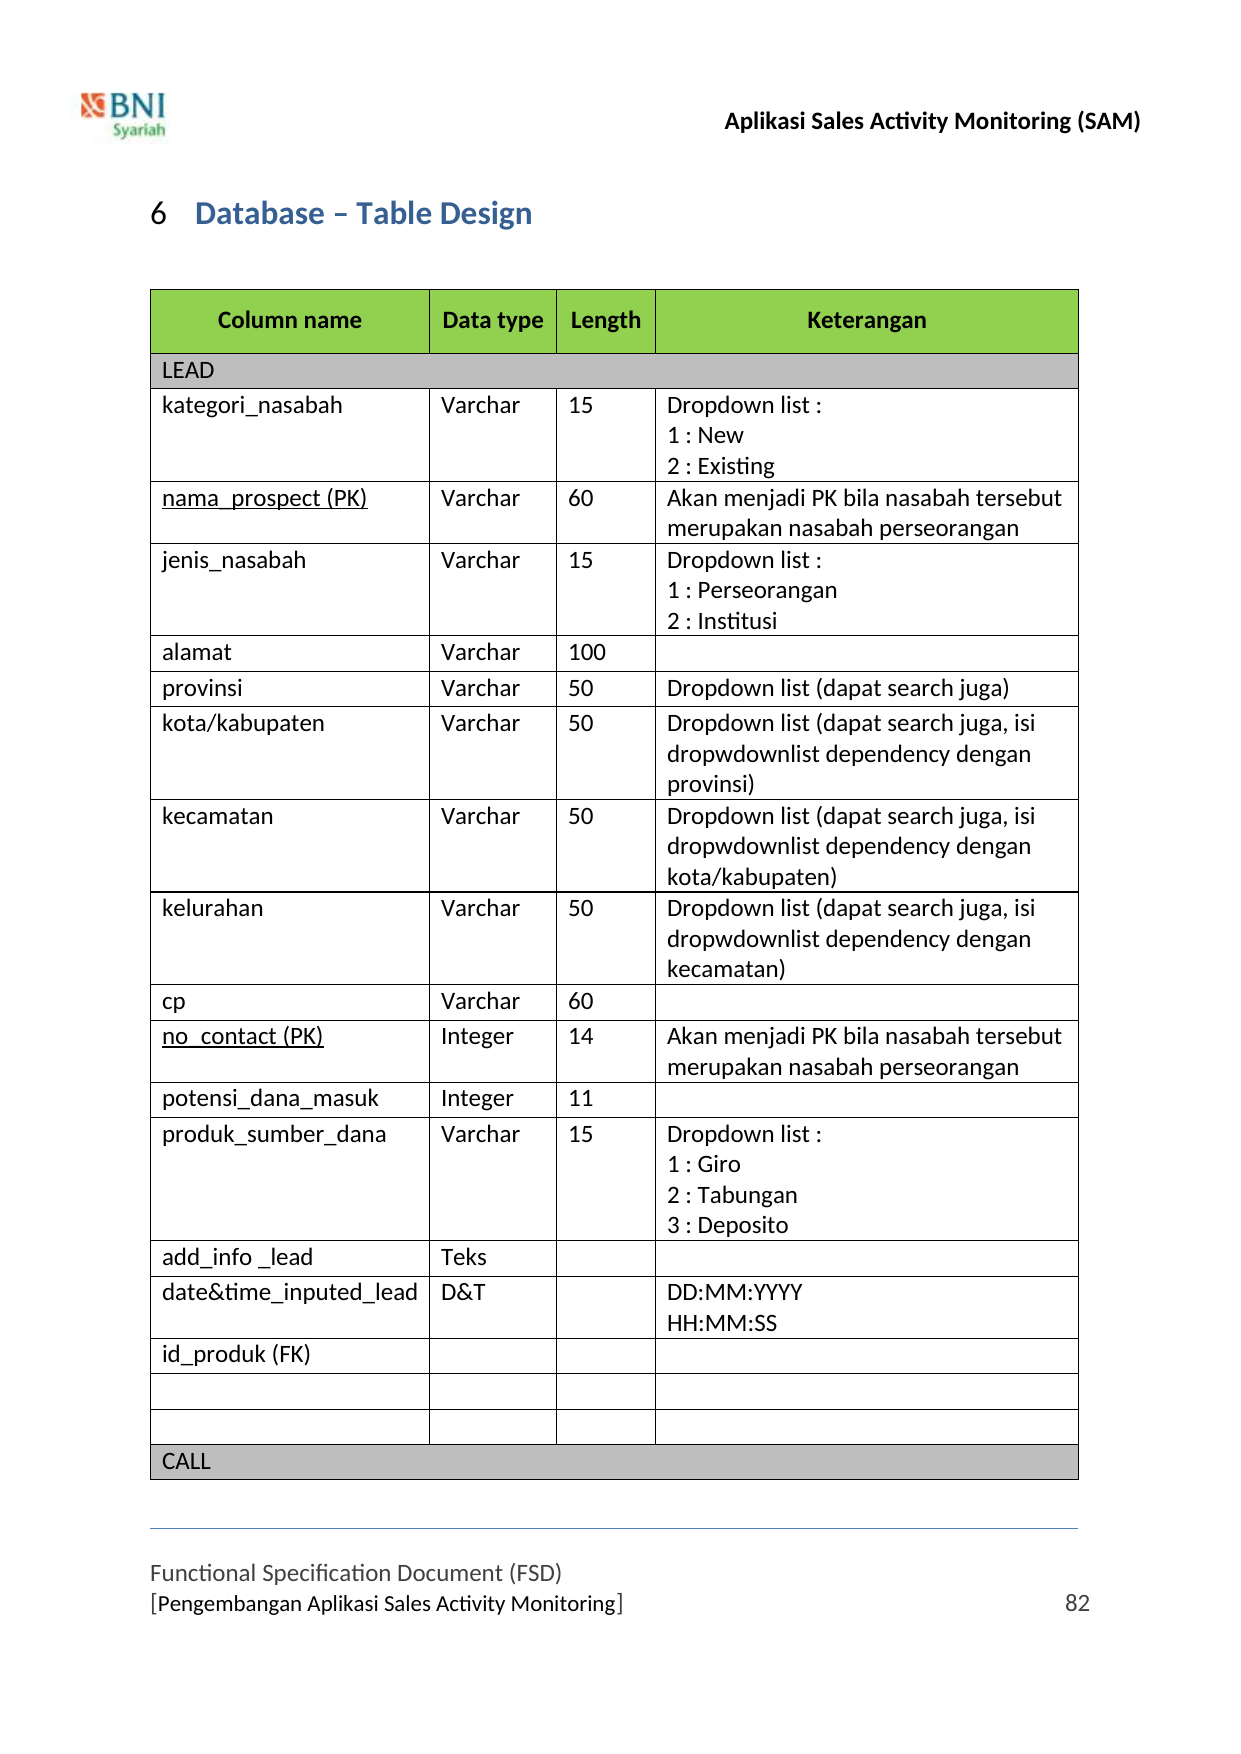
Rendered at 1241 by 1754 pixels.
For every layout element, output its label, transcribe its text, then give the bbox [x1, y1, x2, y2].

table_cell 50 [557, 672, 655, 706]
table_cell [656, 1410, 1078, 1444]
table_cell [557, 1410, 655, 1444]
table_cell kelurahan [151, 893, 429, 984]
table_cell Varchar [430, 544, 556, 635]
table_cell 50 [557, 707, 655, 799]
table_cell nama_prospect (PK) [151, 482, 429, 543]
table_cell [557, 1339, 655, 1373]
table_cell CALL [151, 1445, 1078, 1479]
table_cell 50 [557, 893, 655, 984]
table_cell 15 [557, 389, 655, 481]
table_cell [656, 636, 1078, 671]
table_cell Dropdown list : 1 : Giro 2 : Tabungan 3 : Deposito [656, 1118, 1078, 1240]
table_cell 11 [557, 1083, 655, 1117]
table_cell Akan menjadi PK bila nasabah tersebut merupakan nasabah perseorangan [656, 1021, 1078, 1082]
table_cell Varchar [430, 707, 556, 799]
table_cell Varchar [430, 636, 556, 671]
table_cell 15 [557, 544, 655, 635]
table_cell D&T [430, 1277, 556, 1338]
table_cell [557, 1374, 655, 1408]
table_cell DD:MM:YYYY HH:MM:SS [656, 1277, 1078, 1338]
table_cell 60 [557, 985, 655, 1019]
table_cell Akan menjadi PK bila nasabah tersebut merupakan nasabah perseorangan [656, 482, 1078, 543]
table_header Column name [151, 290, 429, 353]
table_cell [151, 1374, 429, 1408]
table_cell 60 [557, 482, 655, 543]
table_cell no_contact (PK) [151, 1021, 429, 1082]
table_cell [656, 985, 1078, 1019]
table_cell potensi_dana_masuk [151, 1083, 429, 1117]
table_cell 15 [557, 1118, 655, 1240]
table_cell Dropdown list (dapat search juga, isi dropwdownlist dependency dengan provinsi) [656, 707, 1078, 799]
table_header Length [557, 290, 655, 353]
table_cell Varchar [430, 985, 556, 1019]
table_cell Varchar [430, 1118, 556, 1240]
table_cell [151, 1410, 429, 1444]
table_cell Dropdown list : 1 : Perseorangan 2 : Institusi [656, 544, 1078, 635]
table_cell kota/kabupaten [151, 707, 429, 799]
table_cell [557, 1277, 655, 1338]
picture [69, 68, 184, 154]
table_cell [656, 1241, 1078, 1276]
table_cell [430, 1410, 556, 1444]
table_cell provinsi [151, 672, 429, 706]
table_cell id_produk (FK) [151, 1339, 429, 1373]
table_cell jenis_nasabah [151, 544, 429, 635]
table_cell [656, 1083, 1078, 1117]
table_cell Integer [430, 1021, 556, 1082]
table_cell [557, 1241, 655, 1276]
table_cell [656, 1339, 1078, 1373]
table_cell [656, 1374, 1078, 1408]
table_header Keterangan [656, 290, 1078, 353]
table_cell Varchar [430, 672, 556, 706]
table_cell Varchar [430, 389, 556, 481]
table_cell 100 [557, 636, 655, 671]
subtitle Database – Table Design [150, 192, 1078, 233]
table_cell 14 [557, 1021, 655, 1082]
table_cell Varchar [430, 800, 556, 891]
table_cell 50 [557, 800, 655, 891]
table_cell kategori_nasabah [151, 389, 429, 481]
table_cell produk_sumber_dana [151, 1118, 429, 1240]
table_cell Teks [430, 1241, 556, 1276]
table_cell alamat [151, 636, 429, 671]
table_cell cp [151, 985, 429, 1019]
table_cell Dropdown list (dapat search juga, isi dropwdownlist dependency dengan kecamatan) [656, 893, 1078, 984]
table_cell LEAD [151, 354, 1078, 388]
table_cell [430, 1374, 556, 1408]
table_cell Dropdown list (dapat search juga, isi dropwdownlist dependency dengan kota/kabupaten) [656, 800, 1078, 891]
table_cell Varchar [430, 482, 556, 543]
table_cell Dropdown list (dapat search juga) [656, 672, 1078, 706]
table_cell Varchar [430, 893, 556, 984]
table_cell [430, 1339, 556, 1373]
table_header Data type [430, 290, 556, 353]
table_cell Dropdown list : 1 : New 2 : Existing [656, 389, 1078, 481]
table_cell Integer [430, 1083, 556, 1117]
table_cell date&time_inputed_lead [151, 1277, 429, 1338]
table_cell kecamatan [151, 800, 429, 891]
table_cell add_info _lead [151, 1241, 429, 1276]
